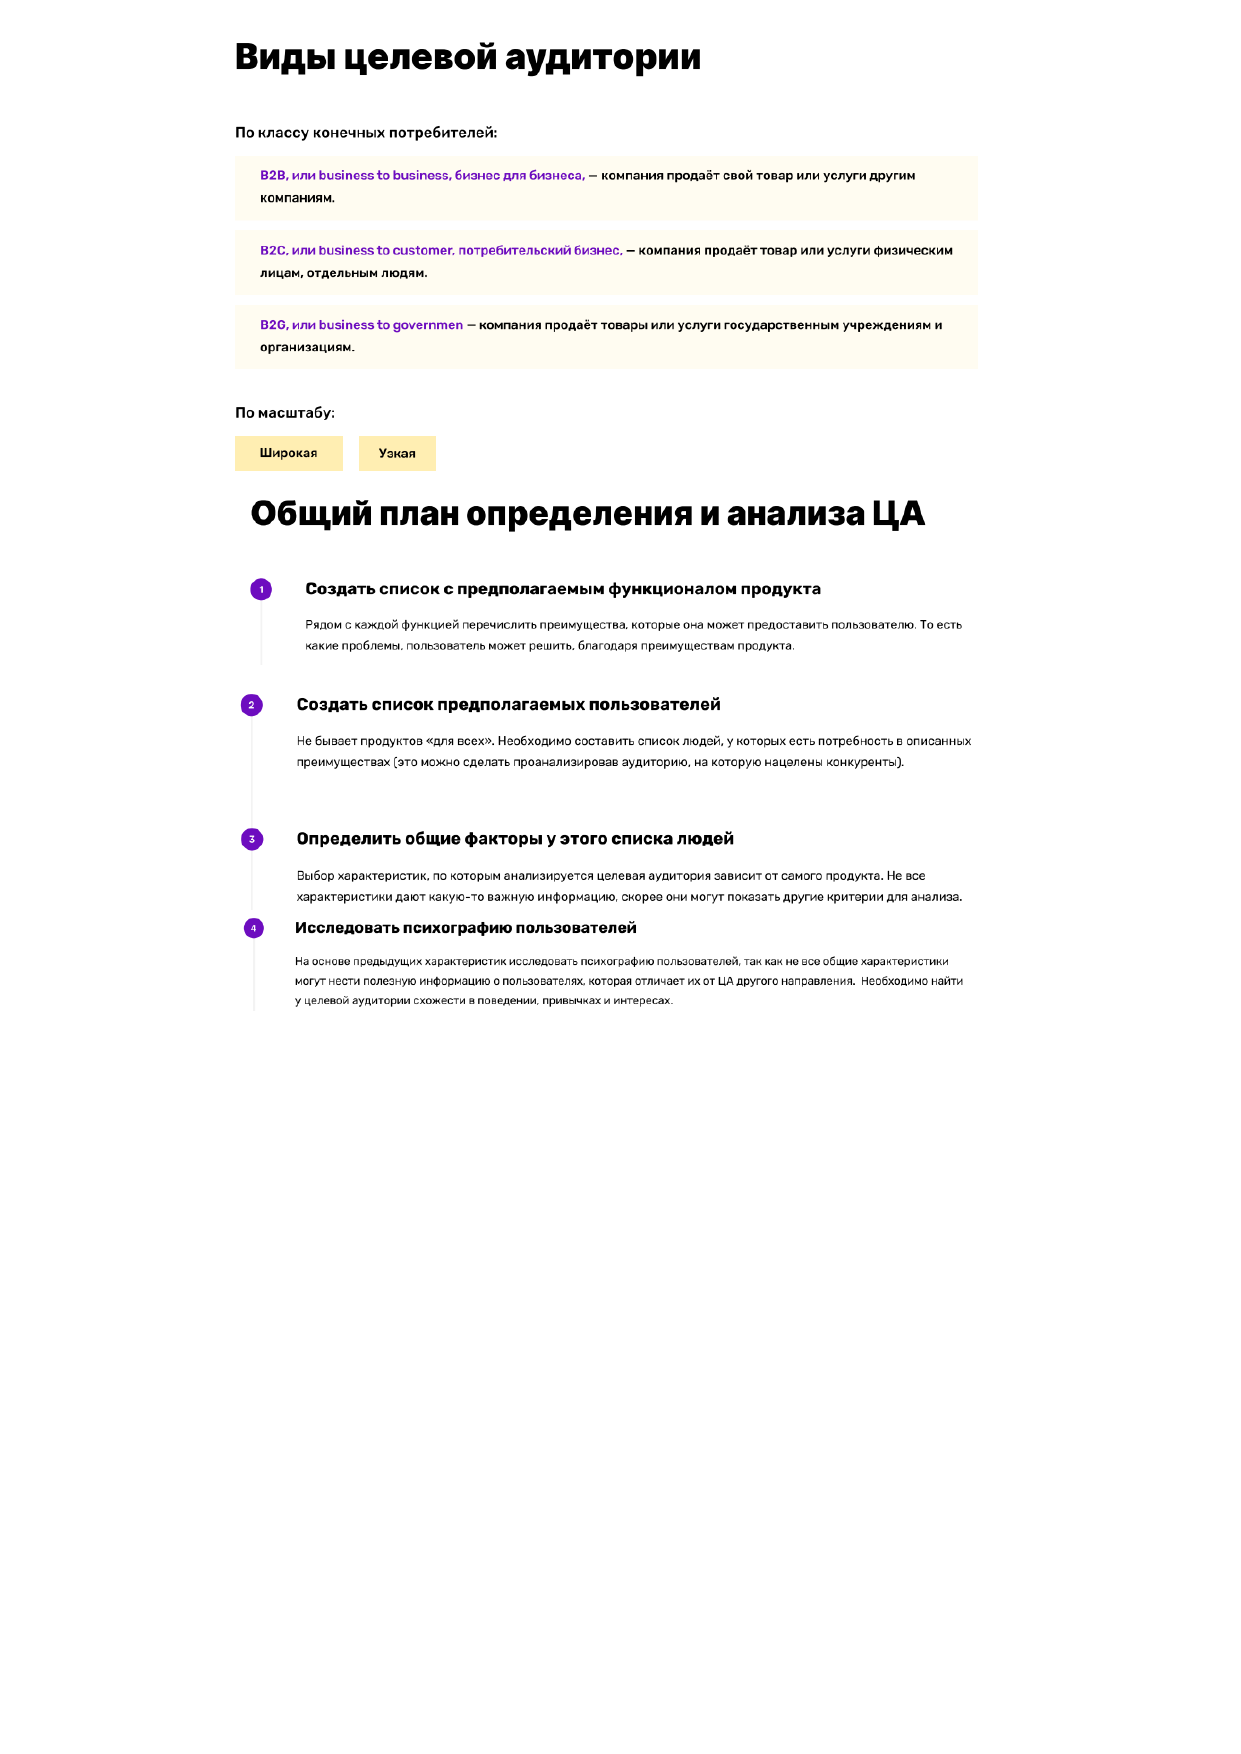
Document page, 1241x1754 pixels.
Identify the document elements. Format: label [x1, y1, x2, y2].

picture [222, 29, 989, 472]
picture [238, 911, 972, 1011]
picture [230, 683, 981, 910]
picture [235, 490, 975, 665]
